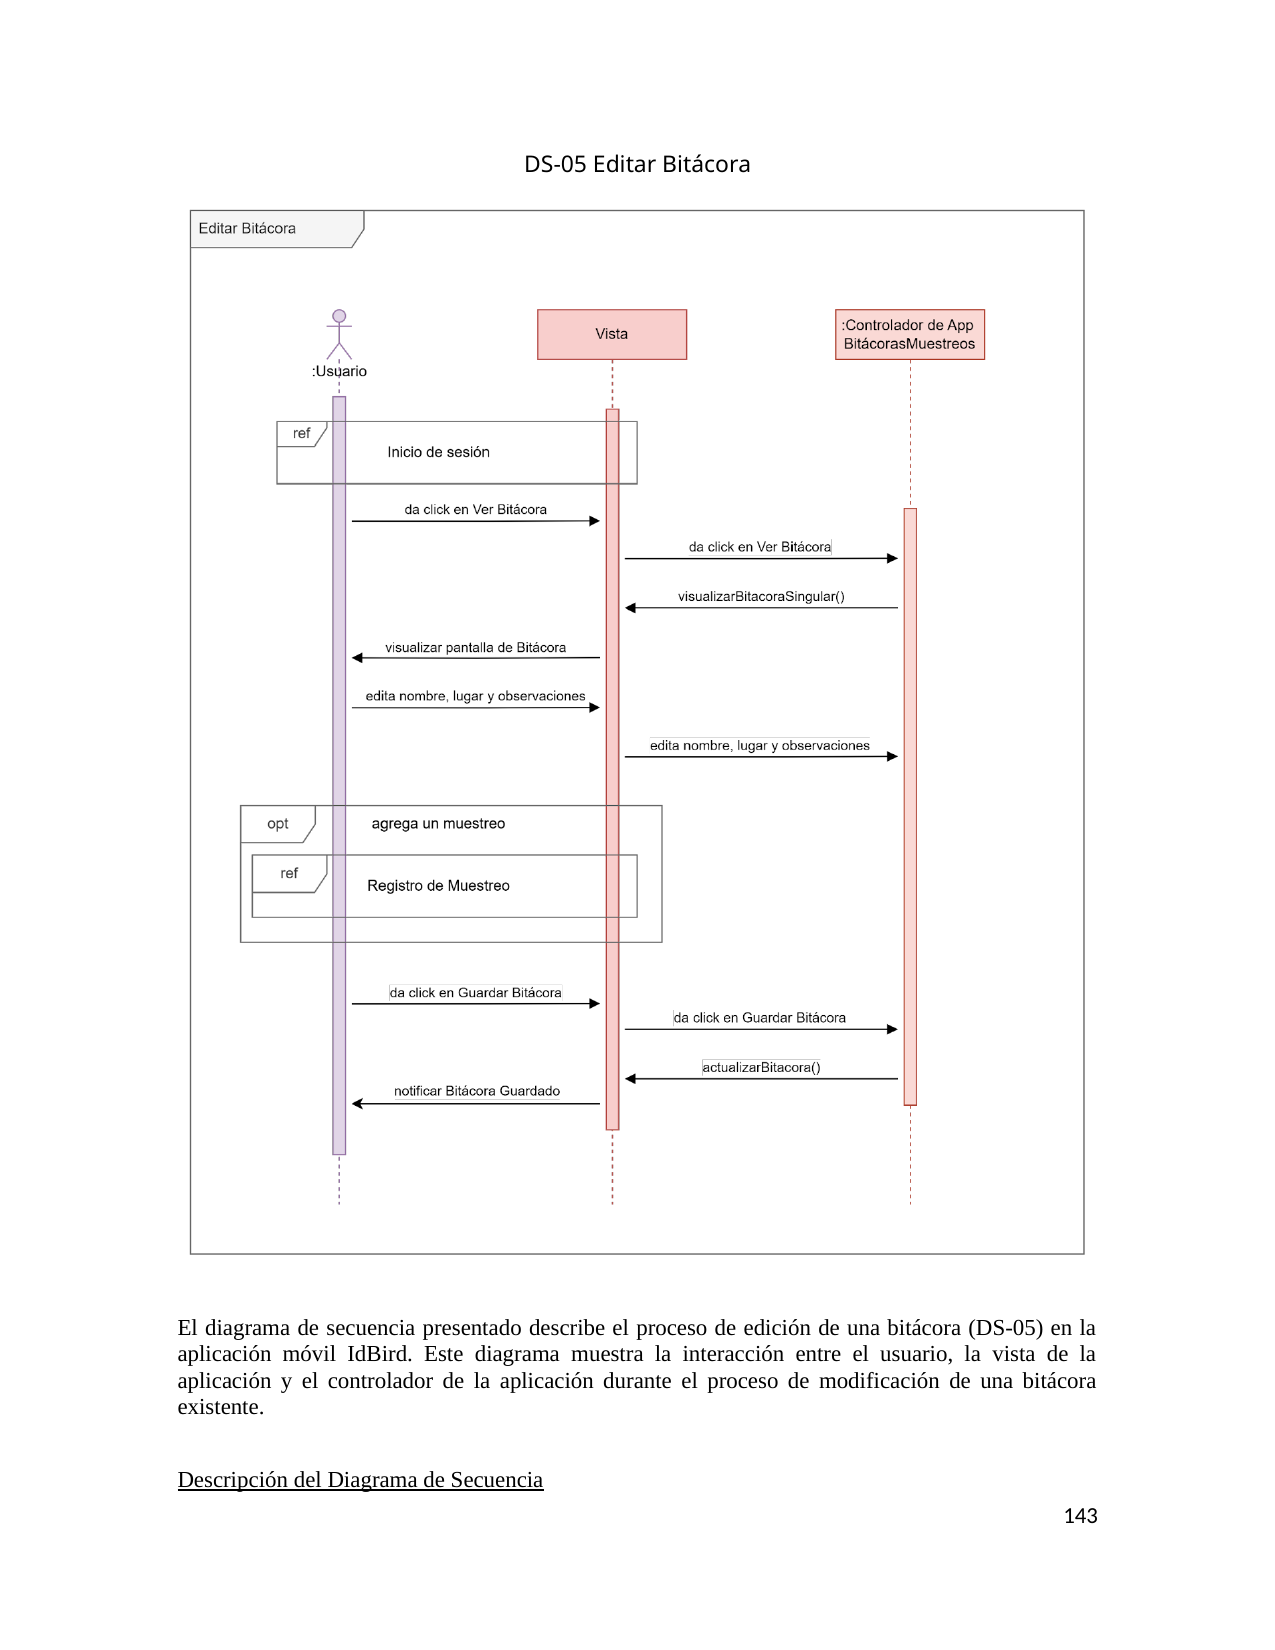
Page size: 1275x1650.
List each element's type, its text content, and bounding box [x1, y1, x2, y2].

picture [177, 198, 1098, 1268]
text DS-05 Editar Bitácora [177, 148, 1098, 179]
text El diagrama de secuencia presentado describe el proceso de edición de una bitácora (DS-05) en la aplicación móvil IdBird. Este diagrama muestra la interacción entre el usuario, la vista de la aplicación y el controlador de la aplicación durante el proceso de modificación de una bitácora existente. [177, 1314, 1098, 1419]
text Descripción del Diagrama de Secuencia [177, 1466, 1098, 1493]
